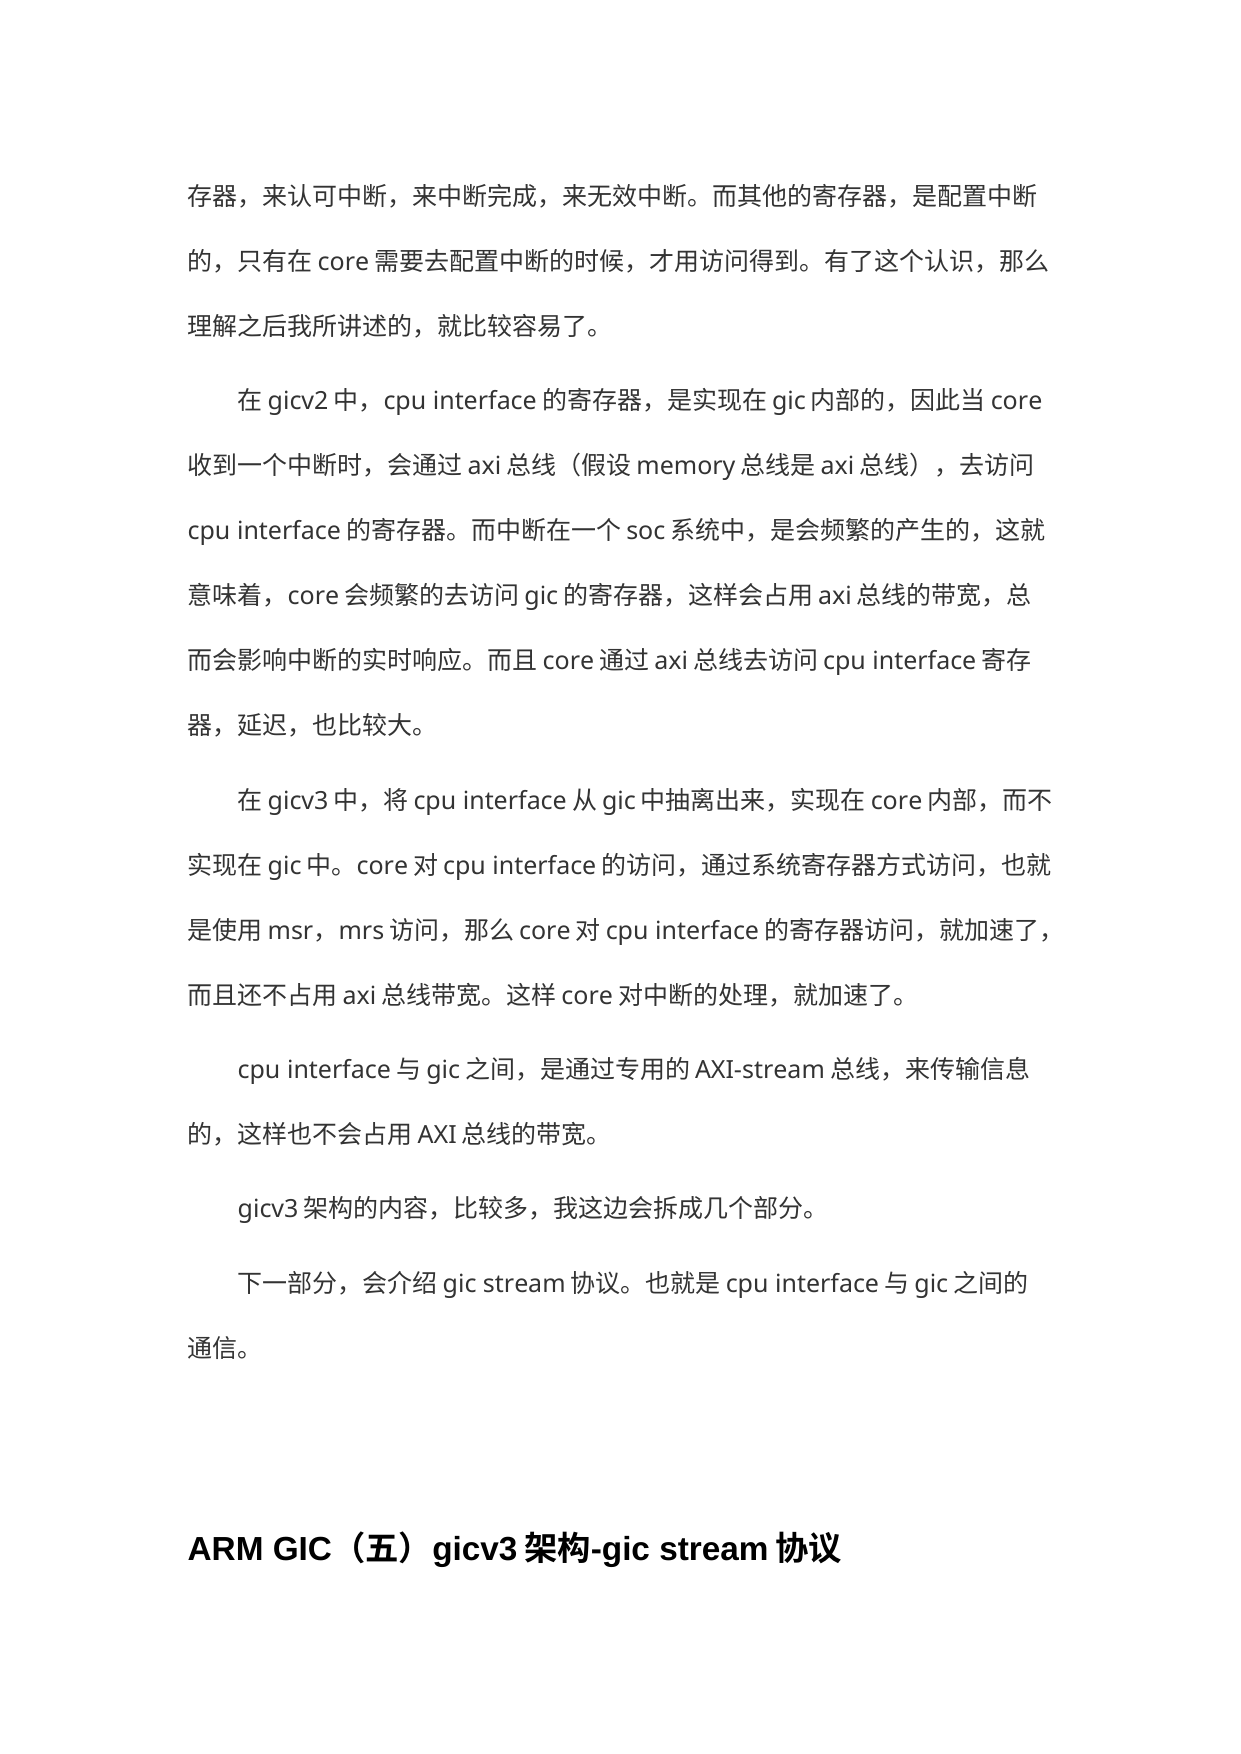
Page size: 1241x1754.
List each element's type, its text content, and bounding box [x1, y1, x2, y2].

text 下一部分，会介绍gic stream协议。也就是cpu interface与gic之间的通信。 [187, 1249, 1053, 1379]
text cpu interface与gic之间，是通过专用的AXI-stream总线，来传输信息的，这样也不会占用AXI总线的带宽。 [187, 1035, 1053, 1165]
text gicv3架构的内容，比较多，我这边会拆成几个部分。 [187, 1174, 1053, 1239]
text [187, 162, 1053, 357]
text 在gicv2中，cpu interface的寄存器，是实现在gic内部的，因此当core收到一个中断时，会通过axi总线（假设memory总线是axi总线），去访问cpu interface的寄存器。而中断在一个soc系统中，是会频繁的产生的，这就意味着，core会频繁的去访问gic的寄存器，这样会占用axi总线的带宽，总而会影响中断的实时响应。而且core通过axi总线去访问cpu interface寄存器，延迟，也比较大。 [187, 366, 1053, 756]
text 在gicv3中，将cpu interface从gic中抽离出来，实现在core内部，而不实现在gic中。core对cpu interface的访问，通过系统寄存器方式访问，也就是使用msr，mrs访问，那么core对cpu interface的寄存器访问，就加速了，而且还不占用axi总线带宽。这样core对中断的处理，就加速了。 [187, 766, 1053, 1026]
subtitle ARM GIC（五）gicv3架构-gic stream协议 [187, 1514, 1053, 1579]
